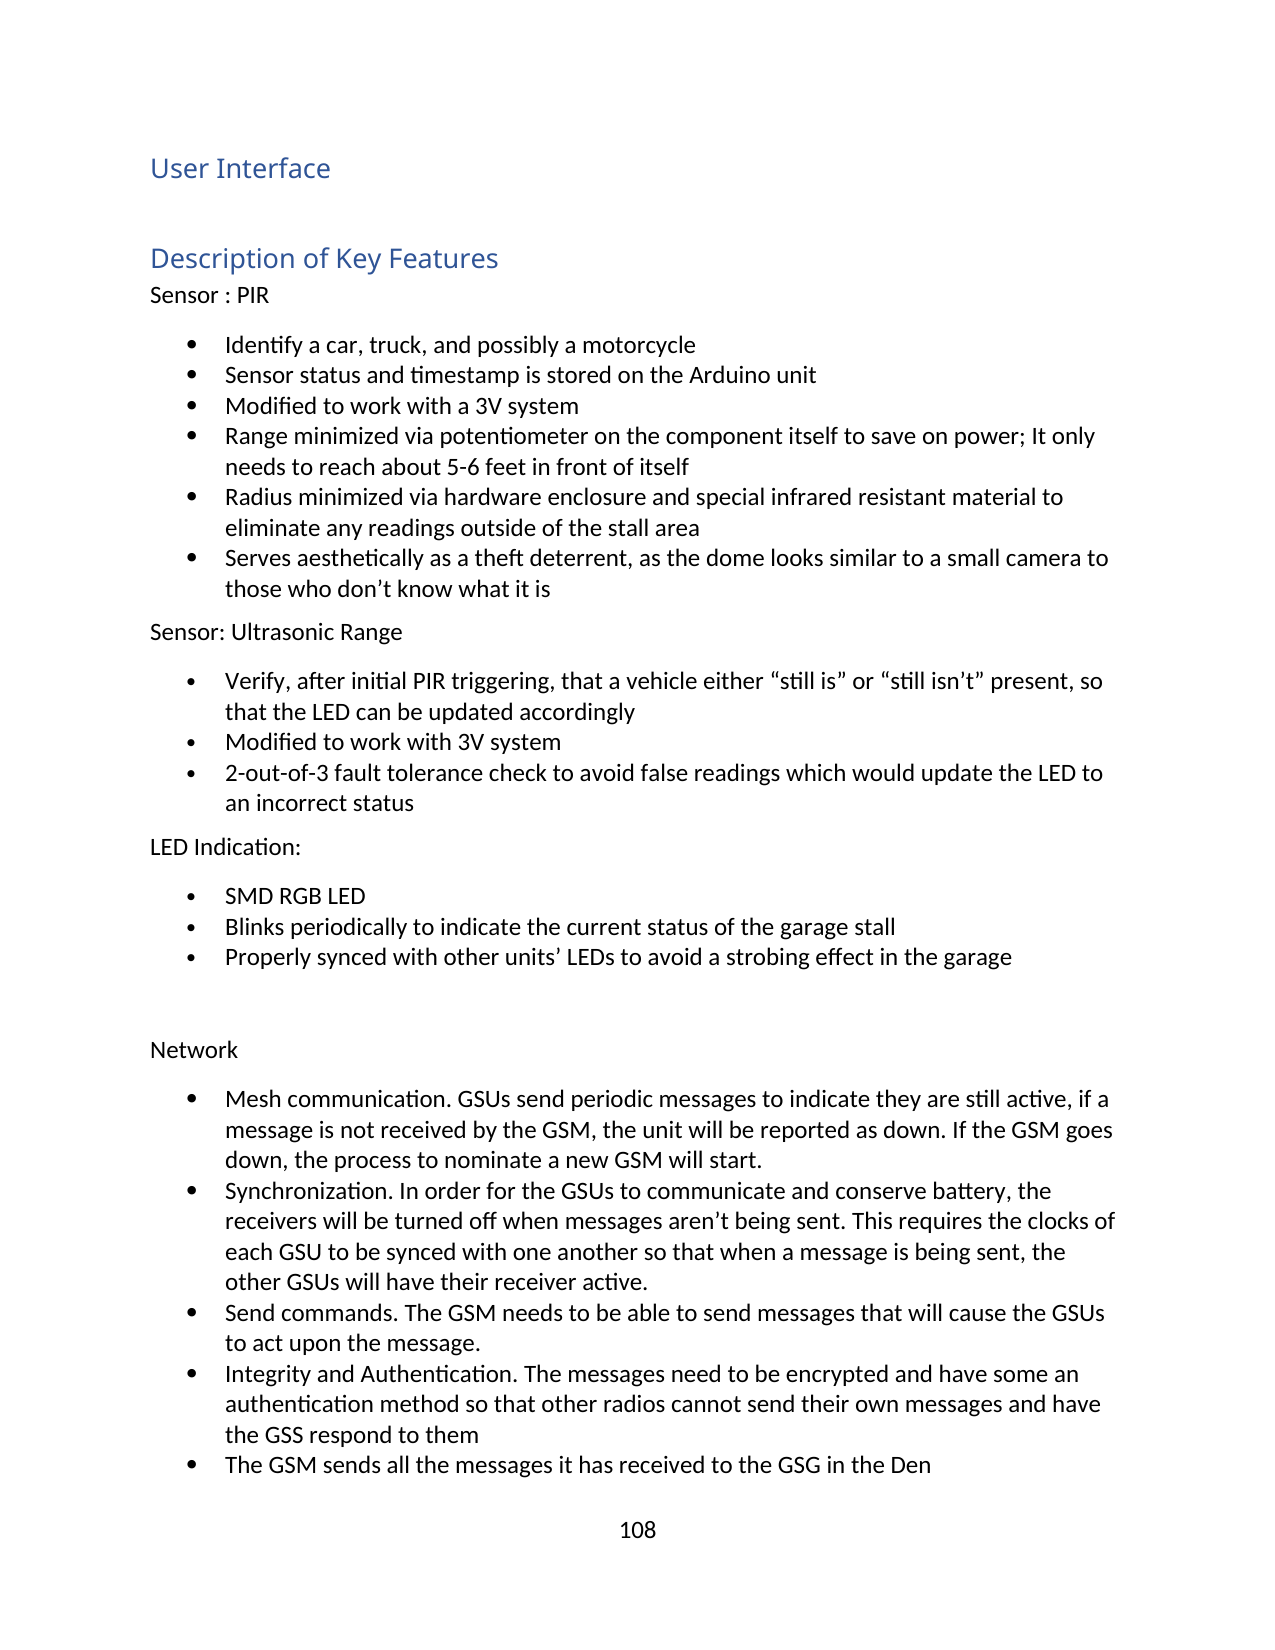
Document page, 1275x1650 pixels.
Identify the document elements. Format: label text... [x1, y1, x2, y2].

list Range minimized via potentiometer on the component itself to save on power; It only needs to reach about 5-6 feet in front of itself [187, 420, 1125, 481]
list Verify, after initial PIR triggering, that a vehicle either “still is” or “still isn’t” present, so that the LED can be updated accordingly [187, 666, 1125, 727]
list Mesh communication. GSUs send periodic messages to indicate they are still active, if a message is not received by the GSM, the unit will be reported as down. If the GSM goes down, the process to nominate a new GSM will start. [187, 1083, 1125, 1175]
list Radius minimized via hardware enclosure and special infrared resistant material to eliminate any readings outside of the stall area [187, 481, 1125, 542]
list Serves aesthetically as a theft deterrent, as the dome looks similar to a small camera to those who don’t know what it is [187, 542, 1125, 603]
list Sensor status and timestamp is stored on the Arduino unit [187, 359, 1125, 390]
subtitle Description of Key Features [150, 239, 1125, 276]
list Send commands. The GSM needs to be able to send messages that will cause the GSUs to act upon the message. [187, 1297, 1125, 1358]
list The GSM sends all the messages it has received to the GSG in the Den [187, 1450, 1125, 1480]
list Properly synced with other units’ LEDs to avoid a strobing effect in the garage [187, 941, 1125, 972]
list 2-out-of-3 fault tolerance check to avoid false readings which would update the LED to an incorrect status [187, 757, 1125, 818]
list Identify a car, truck, and possibly a motorcycle [187, 329, 1125, 359]
text Sensor: Ultrasonic Range [150, 616, 1125, 646]
text Sensor : PIR [150, 279, 1125, 310]
list Modified to work with a 3V system [187, 390, 1125, 420]
list SMD RGB LED [187, 880, 1125, 911]
list Blinks periodically to indicate the current status of the garage stall [187, 911, 1125, 941]
list Integrity and Authentication. The messages need to be encrypted and have some an authentication method so that other radios cannot send their own messages and have the GSS respond to them [187, 1358, 1125, 1450]
text Network [150, 1034, 1125, 1064]
subtitle User Interface [150, 150, 1125, 187]
list Modified to work with 3V system [187, 727, 1125, 757]
text LED Indication: [150, 831, 1125, 861]
list Synchronization. In order for the GSUs to communicate and conserve battery, the receivers will be turned off when messages aren’t being sent. This requires the clocks of each GSU to be synced with one another so that when a message is being sent, the other GSUs will have their receiver active. [187, 1175, 1125, 1297]
